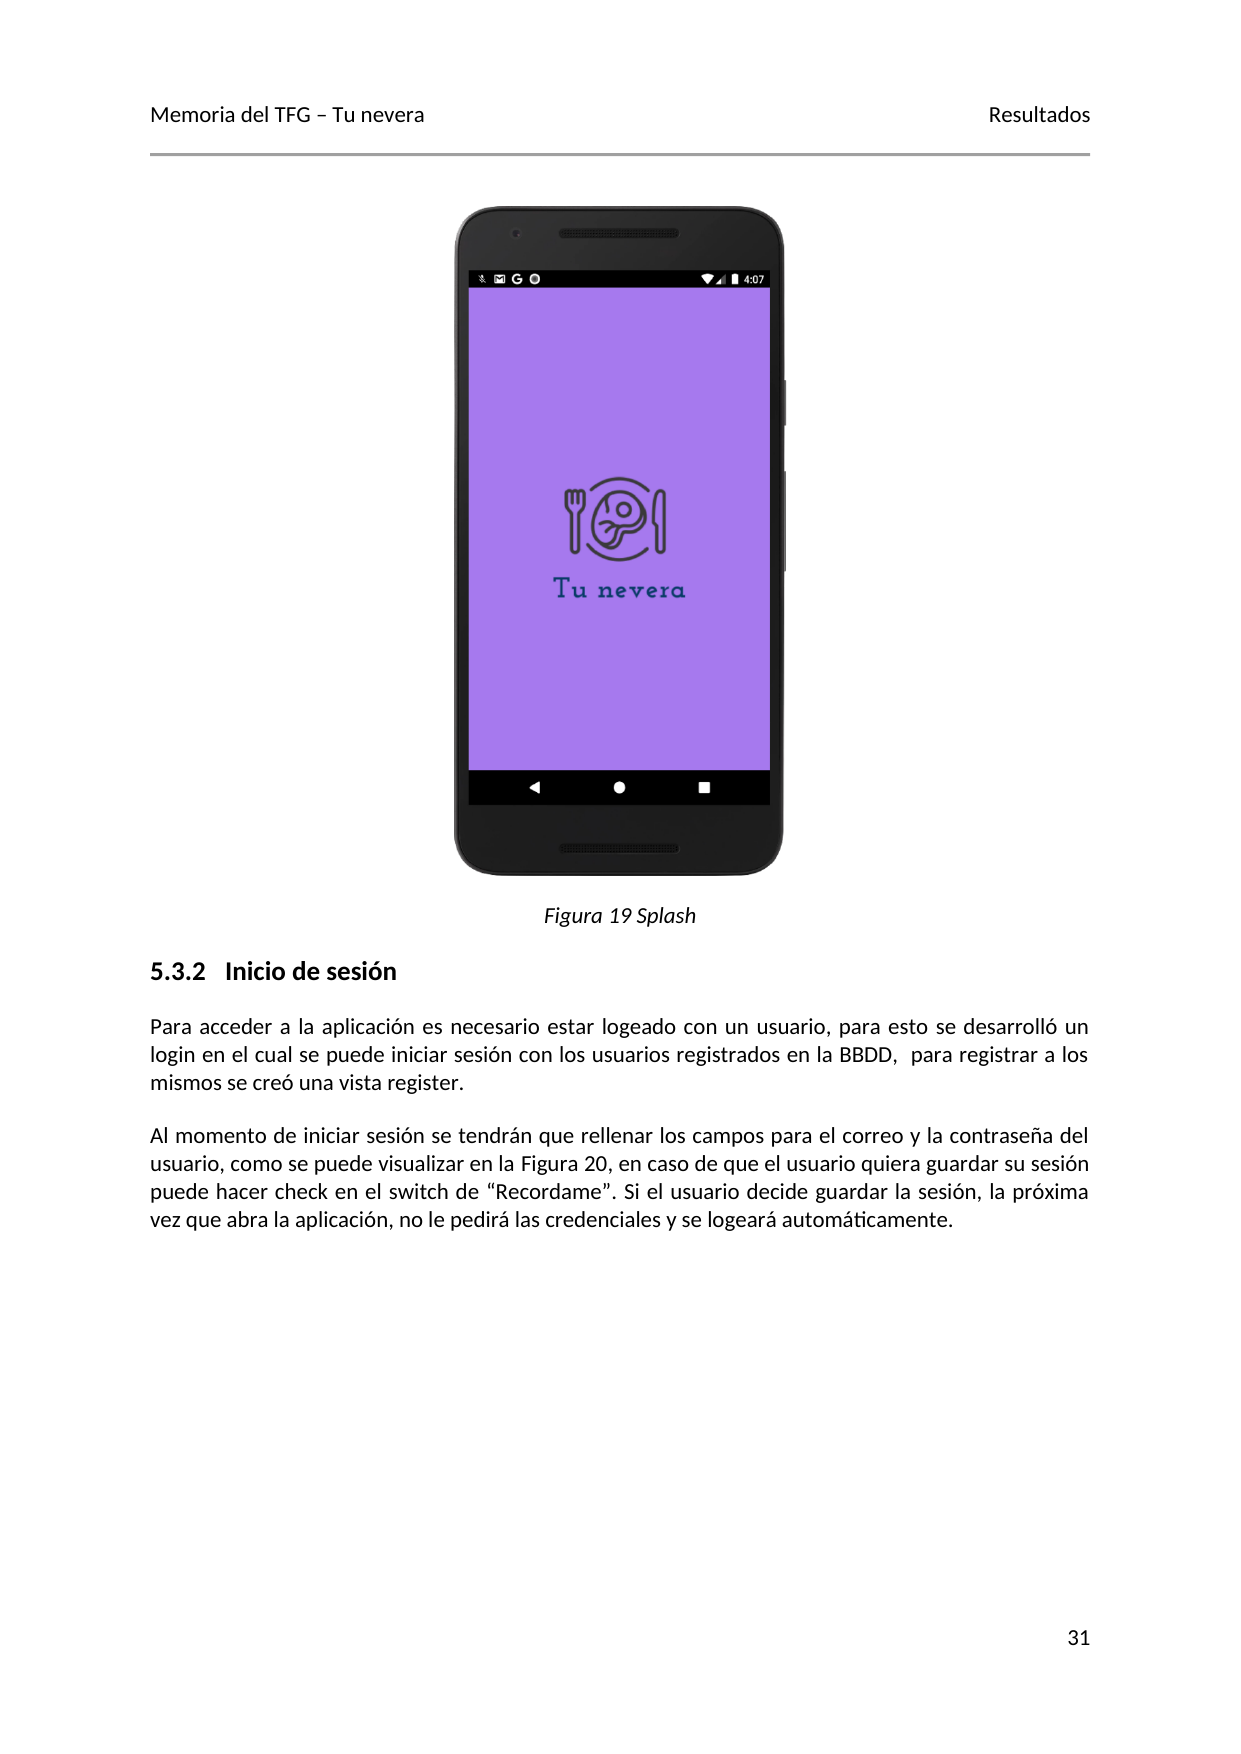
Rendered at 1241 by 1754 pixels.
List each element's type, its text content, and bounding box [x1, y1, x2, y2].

text Para acceder a la aplicación es necesario estar logeado con un usuario, para esto se desarrolló un login en el cual se puede iniciar sesión con los usuarios registrados en la BBDD, para registrar a los mismos se creó una vista register. [150, 1012, 1090, 1096]
text 5.3.2 Inicio de sesión [150, 954, 1090, 987]
text Figura 19 Splash [150, 901, 1090, 929]
picture [454, 206, 787, 876]
